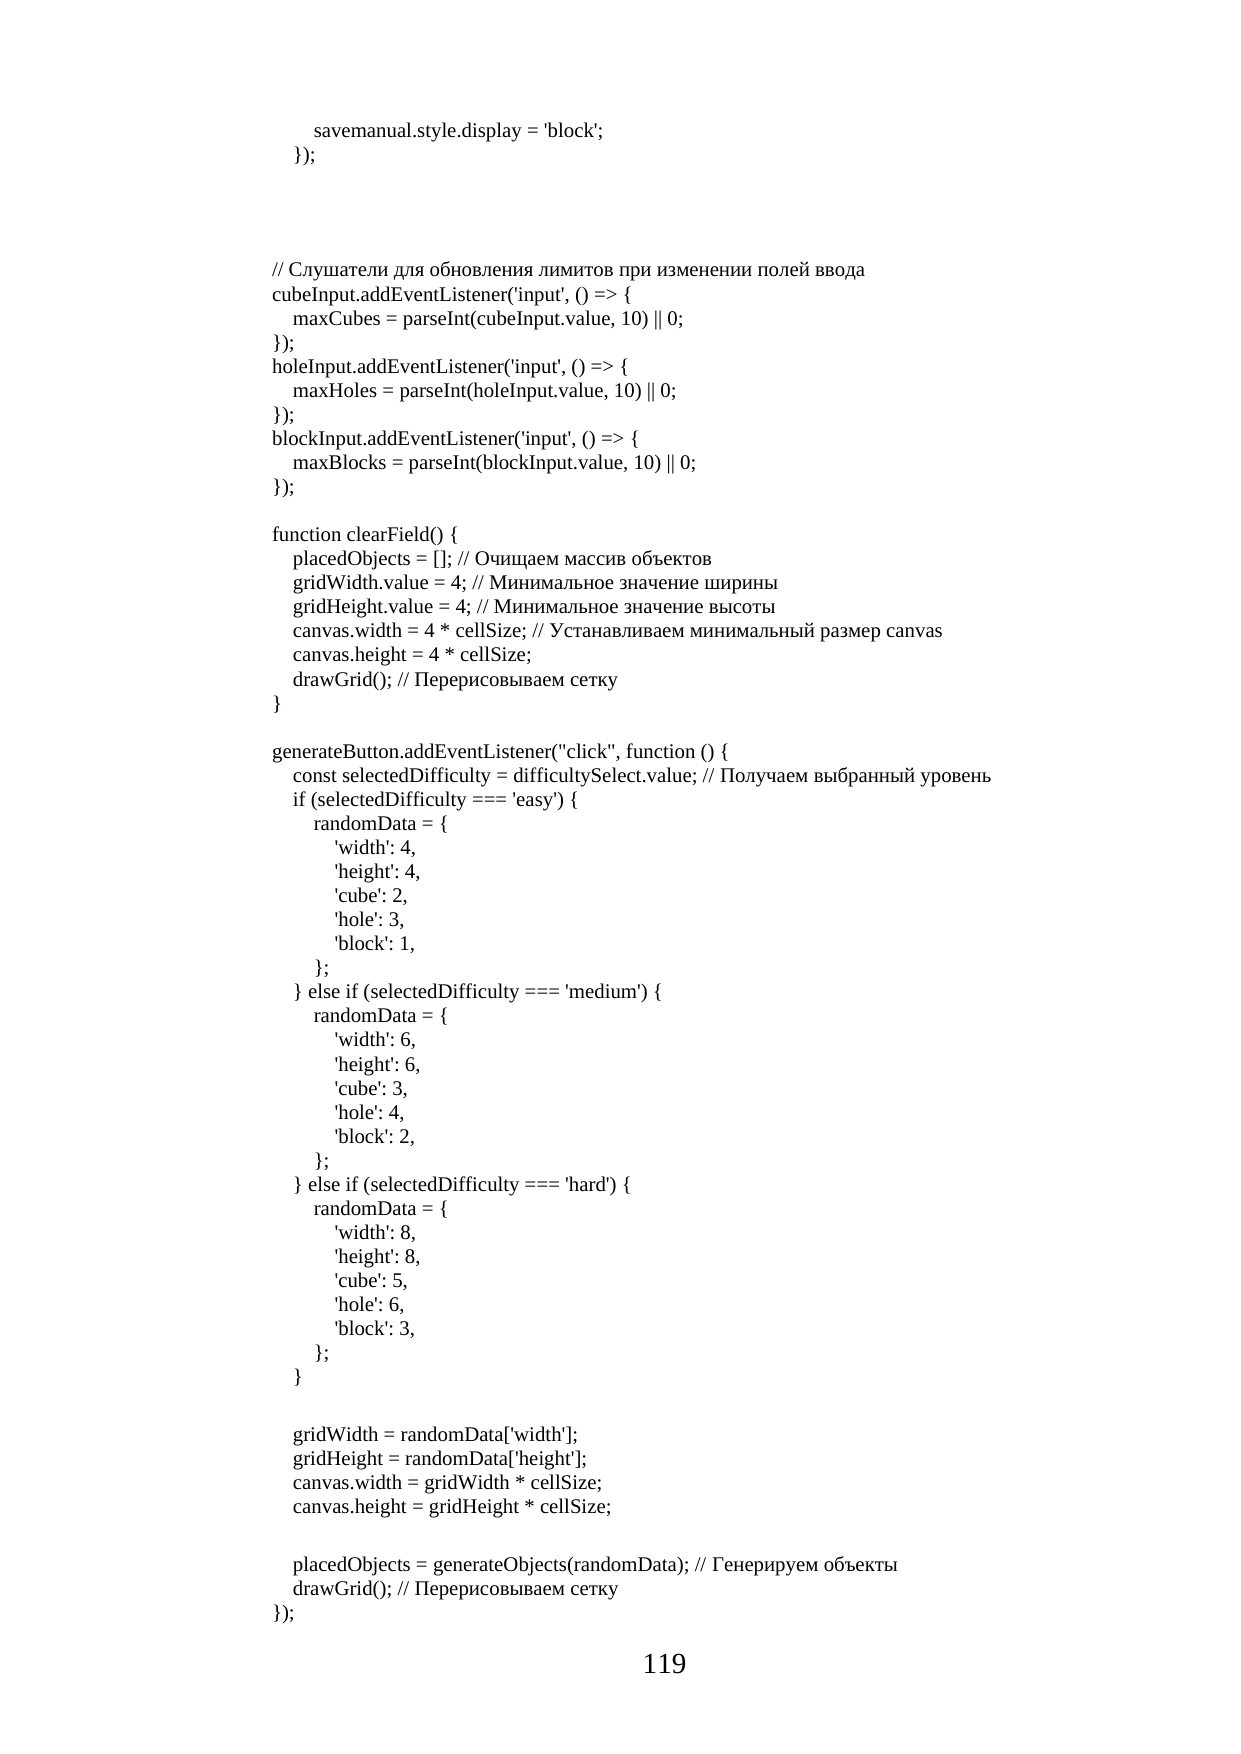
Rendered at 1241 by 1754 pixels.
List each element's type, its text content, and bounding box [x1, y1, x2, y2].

text 'height': 8, [177, 1244, 1152, 1268]
text 'width': 6, [177, 1027, 1152, 1051]
text placedObjects = []; // Очищаем массив объектов [177, 546, 1152, 570]
text gridWidth = randomData['width']; [177, 1422, 1152, 1446]
text } [177, 691, 1152, 714]
text // Слушатели для обновления лимитов при изменении полей ввода [177, 257, 1152, 281]
text }; [177, 1148, 1152, 1172]
text 'cube': 2, [177, 883, 1152, 907]
text placedObjects = generateObjects(randomData); // Генерируем объекты [177, 1552, 1152, 1576]
text }; [177, 1340, 1152, 1364]
text }); [177, 142, 1152, 166]
text 'block': 1, [177, 931, 1152, 955]
text randomData = { [177, 1003, 1152, 1027]
text gridHeight.value = 4; // Минимальное значение высоты [177, 594, 1152, 618]
text 'height': 4, [177, 859, 1152, 883]
text const selectedDifficulty = difficultySelect.value; // Получаем выбранный уровень [177, 763, 1152, 787]
text 'width': 4, [177, 835, 1152, 859]
text 'hole': 3, [177, 907, 1152, 931]
text } else if (selectedDifficulty === 'hard') { [177, 1172, 1152, 1196]
text maxBlocks = parseInt(blockInput.value, 10) || 0; [177, 450, 1152, 474]
text canvas.height = gridHeight * cellSize; [177, 1494, 1152, 1518]
text if (selectedDifficulty === 'easy') { [177, 787, 1152, 811]
text holeInput.addEventListener('input', () => { [177, 354, 1152, 378]
text maxHoles = parseInt(holeInput.value, 10) || 0; [177, 378, 1152, 402]
text }); [177, 329, 1152, 354]
text 'width': 8, [177, 1220, 1152, 1244]
text }); [177, 474, 1152, 498]
text }); [177, 402, 1152, 426]
text } else if (selectedDifficulty === 'medium') { [177, 979, 1152, 1003]
text }; [177, 955, 1152, 979]
text canvas.width = 4 * cellSize; // Устанавливаем минимальный размер canvas [177, 618, 1152, 642]
text drawGrid(); // Перерисовываем сетку [177, 1576, 1152, 1600]
text blockInput.addEventListener('input', () => { [177, 426, 1152, 450]
text randomData = { [177, 811, 1152, 835]
text 'hole': 6, [177, 1292, 1152, 1316]
text gridHeight = randomData['height']; [177, 1446, 1152, 1470]
text } [177, 1364, 1152, 1388]
text canvas.height = 4 * cellSize; [177, 642, 1152, 666]
text }); [177, 1600, 1152, 1624]
text 'block': 3, [177, 1316, 1152, 1340]
text generateButton.addEventListener("click", function () { [177, 739, 1152, 763]
text cubeInput.addEventListener('input', () => { [177, 281, 1152, 306]
text maxCubes = parseInt(cubeInput.value, 10) || 0; [177, 306, 1152, 329]
text savemanual.style.display = 'block'; [177, 118, 1152, 142]
text drawGrid(); // Перерисовываем сетку [177, 666, 1152, 691]
text randomData = { [177, 1196, 1152, 1220]
text 'cube': 3, [177, 1076, 1152, 1099]
text 'hole': 4, [177, 1099, 1152, 1124]
text gridWidth.value = 4; // Минимальное значение ширины [177, 570, 1152, 594]
text 'cube': 5, [177, 1268, 1152, 1292]
text canvas.width = gridWidth * cellSize; [177, 1470, 1152, 1494]
text 'block': 2, [177, 1124, 1152, 1148]
text function clearField() { [177, 522, 1152, 546]
text 'height': 6, [177, 1051, 1152, 1076]
